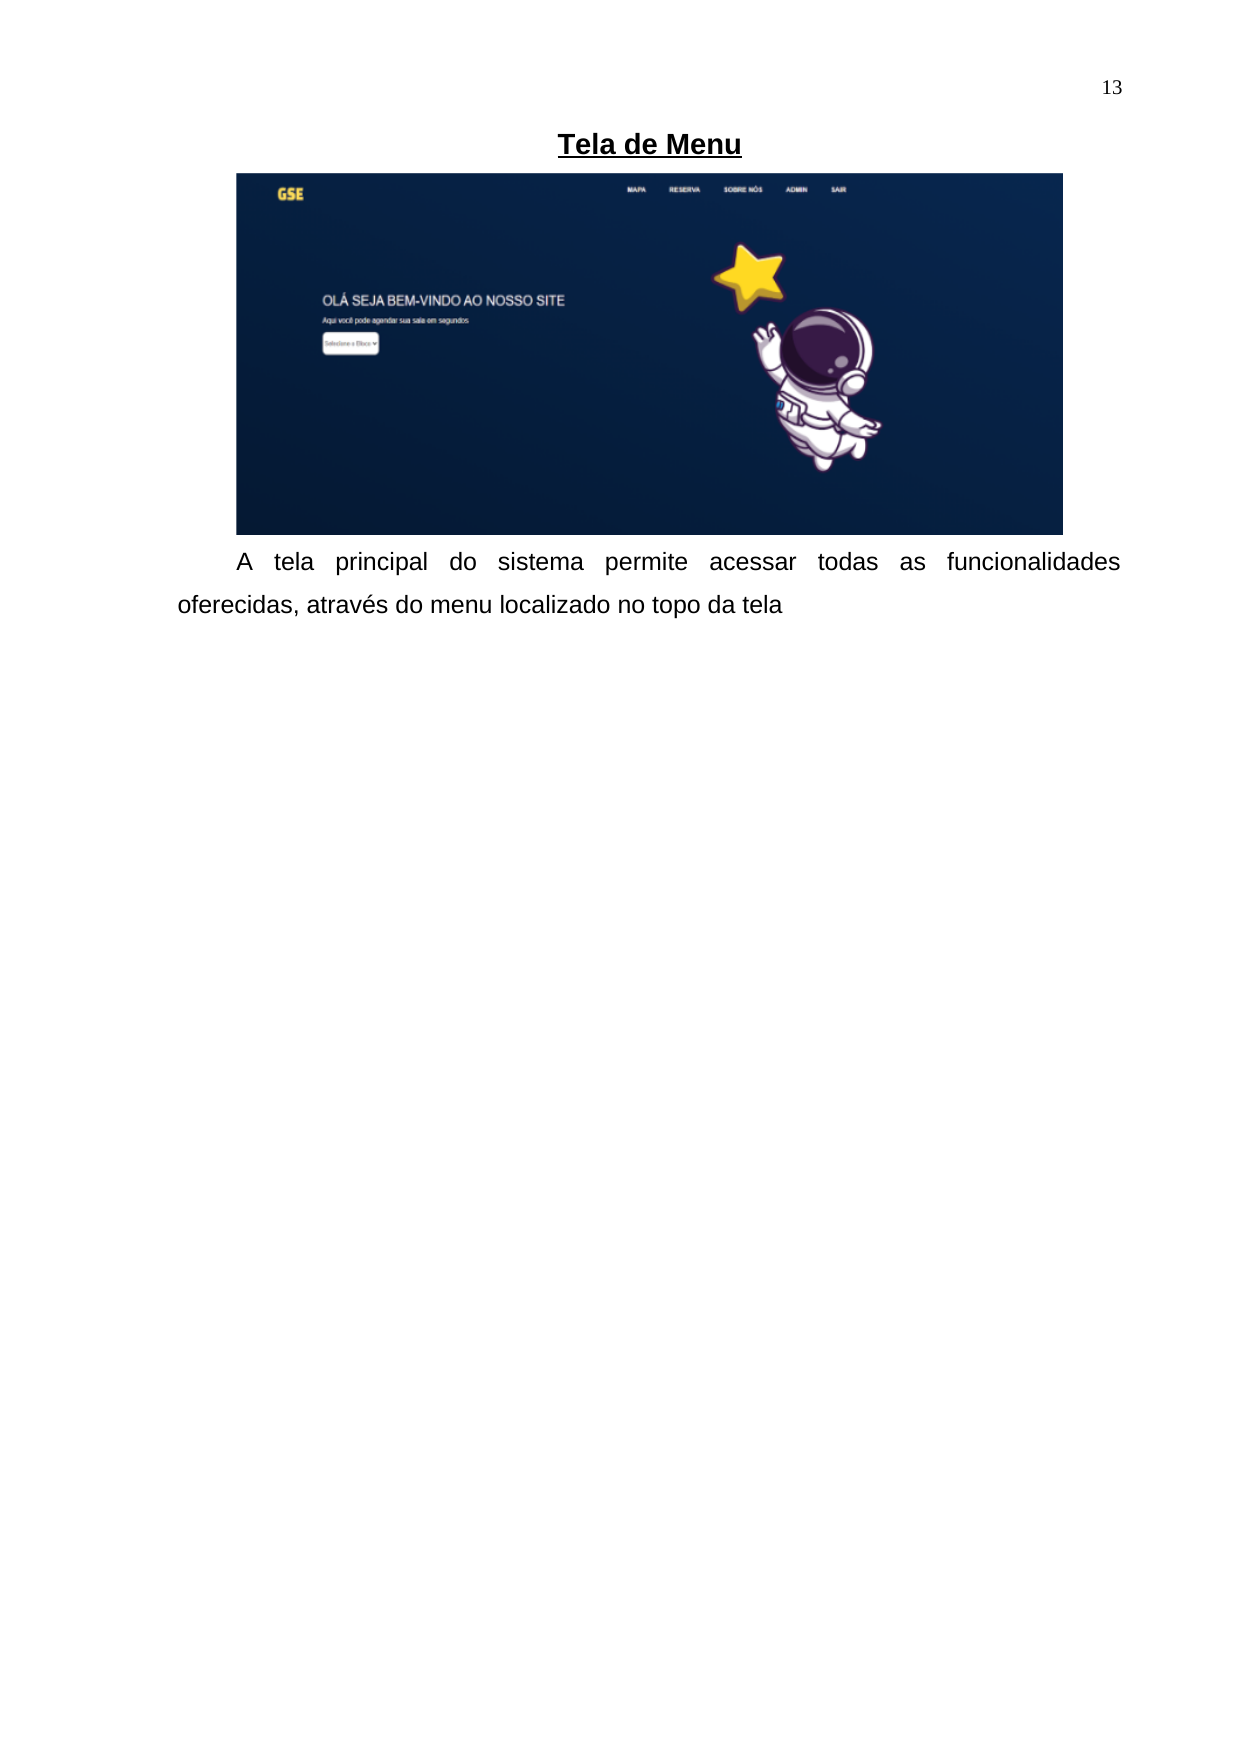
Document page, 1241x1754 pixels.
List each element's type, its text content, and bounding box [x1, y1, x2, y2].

picture [236, 172, 1063, 535]
text A tela principal do sistema permite acessar todas as funcionalidades oferecidas, através do menu localizado no topo da tela [177, 547, 1122, 618]
